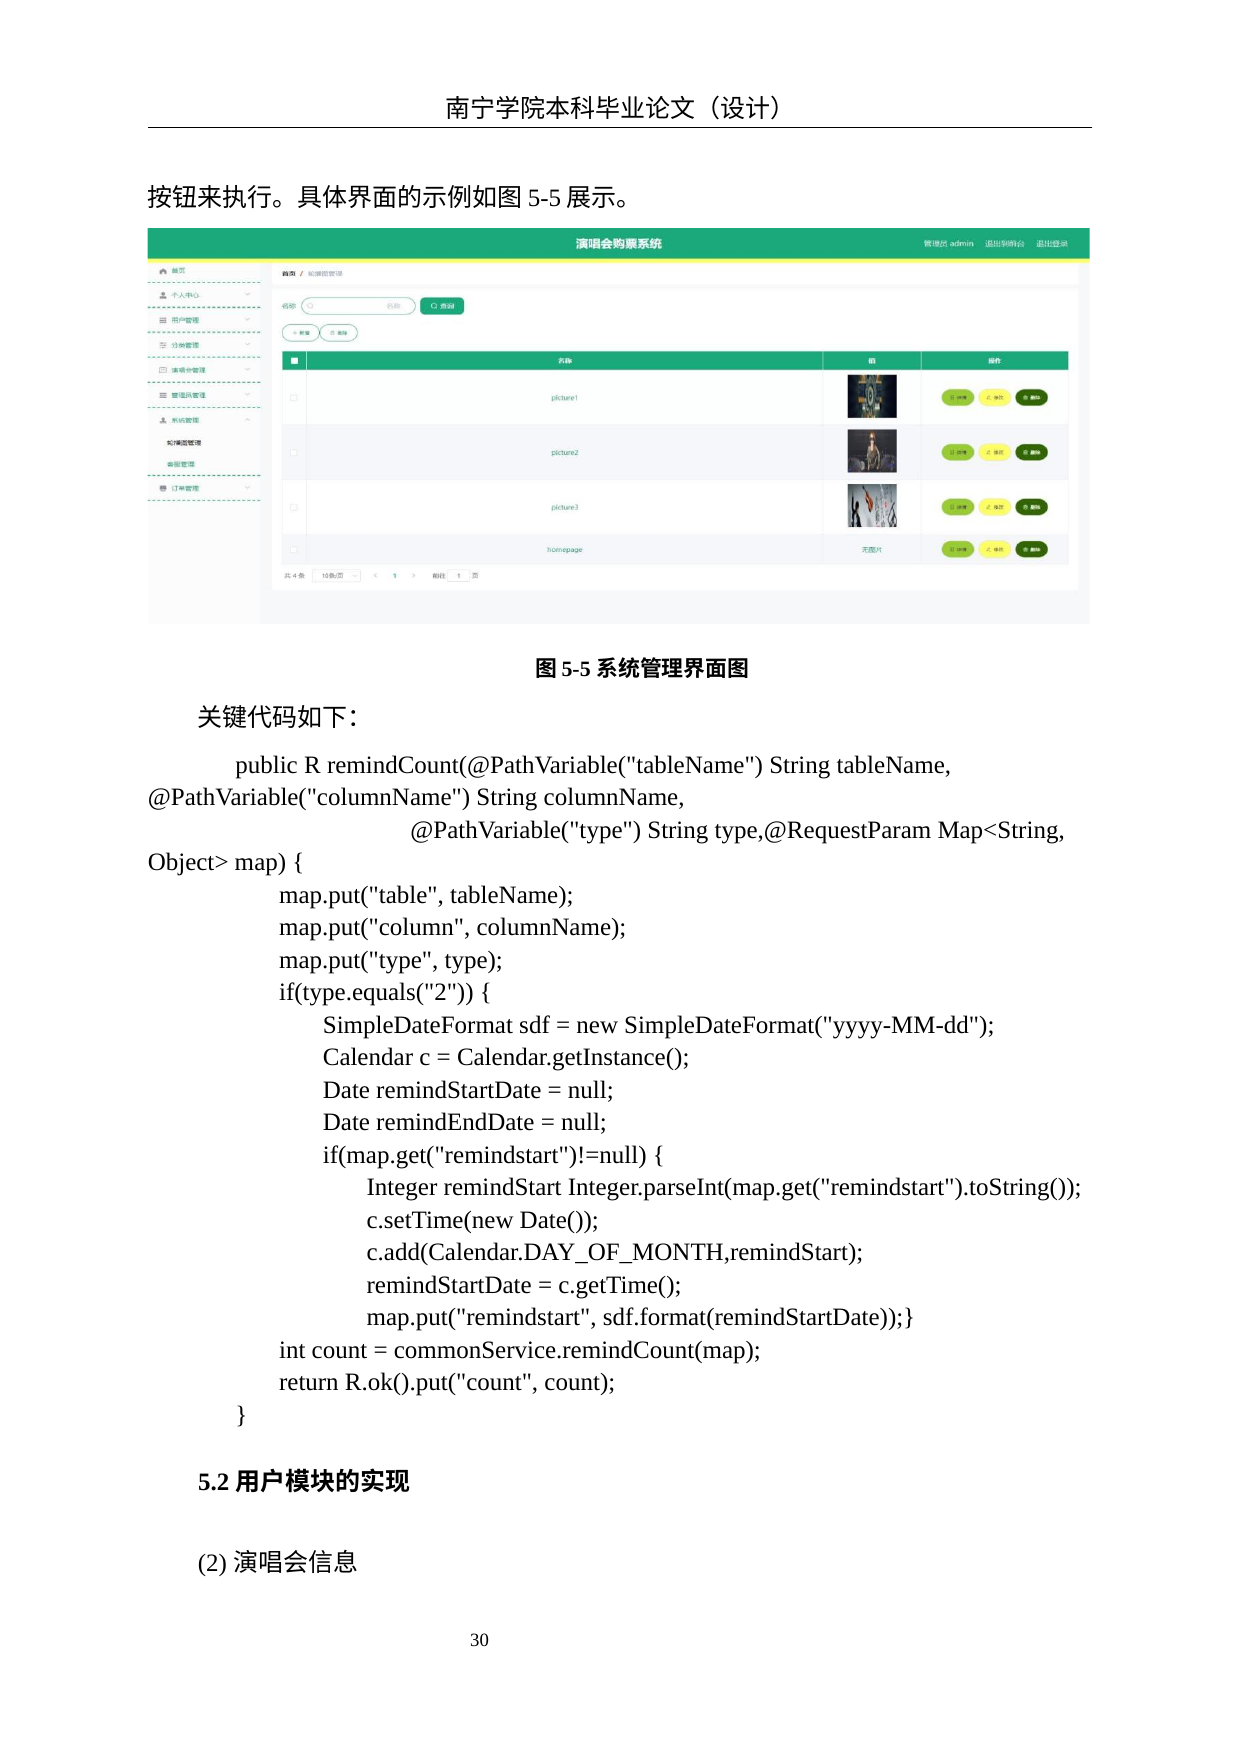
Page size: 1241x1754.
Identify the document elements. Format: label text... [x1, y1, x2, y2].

text public R remindCount(@PathVariable("tableName") String tableName, @PathVariable("columnName") String columnName, [148, 748, 1092, 813]
text 图5-5 系统管理界面图 [148, 651, 1092, 683]
text return R.ok().put("count", count); [148, 1366, 1092, 1398]
text map.put("remindstart", sdf.format(remindStartDate));} [148, 1301, 1092, 1333]
text map.put("column", columnName); [148, 911, 1092, 943]
text } [148, 1398, 1092, 1431]
list 演唱会信息 [148, 1528, 1092, 1593]
text SimpleDateFormat sdf = new SimpleDateFormat("yyyy-MM-dd"); [148, 1008, 1092, 1041]
text map.put("table", tableName); [148, 878, 1092, 911]
text map.put("type", type); [148, 943, 1092, 976]
text c.setTime(new Date()); [148, 1203, 1092, 1236]
text if(map.get("remindstart")!=null) { [148, 1138, 1092, 1171]
text Calendar c = Calendar.getInstance(); [148, 1041, 1092, 1073]
text Date remindStartDate = null; [148, 1073, 1092, 1106]
text if(type.equals("2")) { [148, 976, 1092, 1008]
text @PathVariable("type") String type,@RequestParam Map<String, Object> map) { [148, 813, 1092, 878]
text int count = commonService.remindCount(map); [148, 1333, 1092, 1366]
text Integer remindStart Integer.parseInt(map.get("remindstart").toString()); [148, 1171, 1092, 1203]
subtitle 5.2 用户模块的实现 [148, 1447, 1092, 1512]
text remindStartDate = c.getTime(); [148, 1268, 1092, 1301]
text Date remindEndDate = null; [148, 1106, 1092, 1138]
text c.add(Calendar.DAY_OF_MONTH,remindStart); [148, 1236, 1092, 1268]
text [148, 163, 1092, 228]
picture [147, 228, 1090, 624]
text 关键代码如下： [148, 683, 1092, 748]
